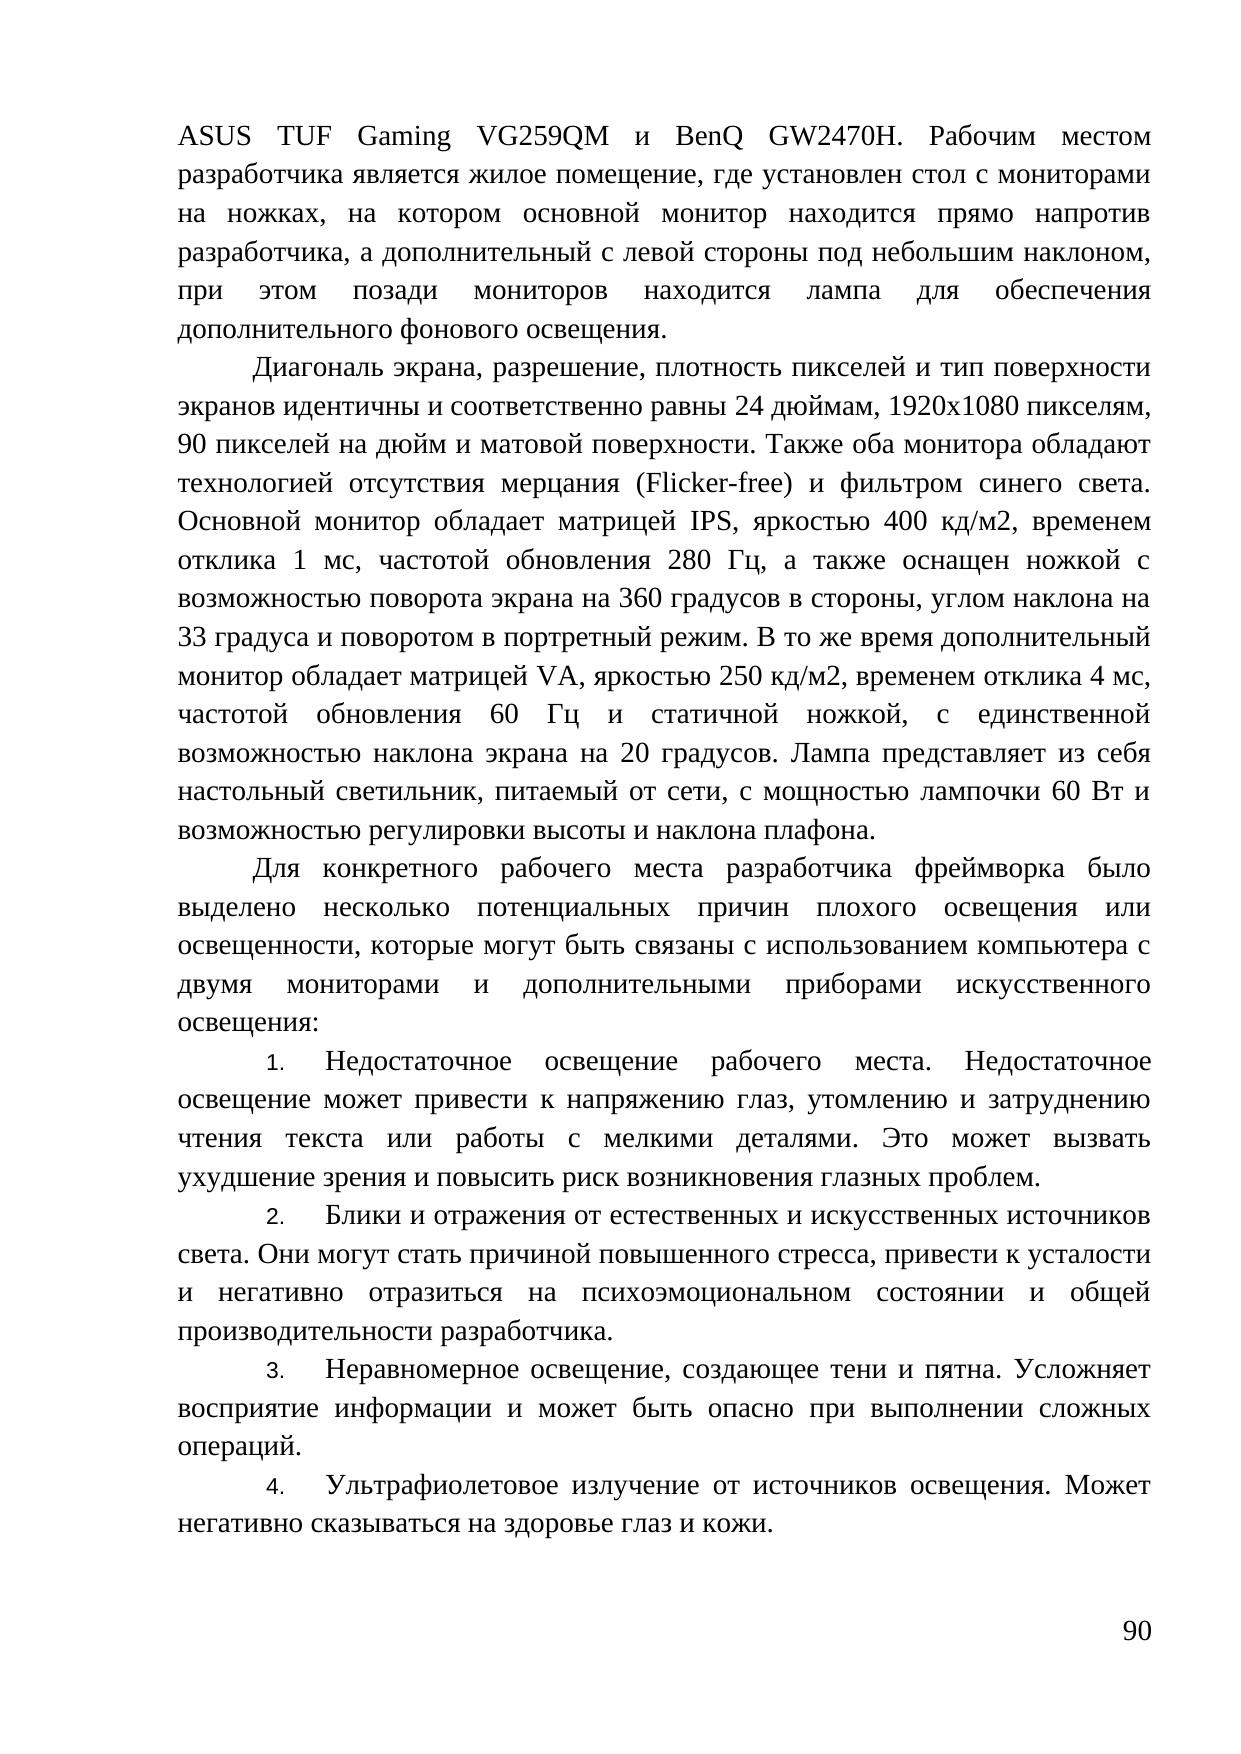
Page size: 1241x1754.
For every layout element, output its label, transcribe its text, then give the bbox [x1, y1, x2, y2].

text Диагональ экрана, разрешение, плотность пикселей и тип поверхности экранов идентичны и соответственно равны 24 дюймам, 1920x1080 пикселям, 90 пикселей на дюйм и матовой поверхности. Также оба монитора обладают технологией отсутствия мерцания (Flicker-free) и фильтром синего света. Основной монитор обладает матрицей IPS, яркостью 400 кд/м2, временем отклика 1 мс, частотой обновления 280 Гц, а также оснащен ножкой с возможностью поворота экрана на 360 градусов в стороны, углом наклона на 33 градуса и поворотом в портретный режим. В то же время дополнительный монитор обладает матрицей VA, яркостью 250 кд/м2, временем отклика 4 мс, частотой обновления 60 Гц и статичной ножкой, с единственной возможностью наклона экрана на 20 градусов. Лампа представляет из себя настольный светильник, питаемый от сети, с мощностью лампочки 60 Вт и возможностью регулировки высоты и наклона плафона. [177, 349, 1152, 845]
list Ультрафиолетовое излучение от источников освещения. Может негативно сказываться на здоровье глаз и кожи. [177, 1467, 1152, 1539]
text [177, 118, 1152, 344]
list Блики и отражения от естественных и искусственных источников света. Они могут стать причиной повышенного стресса, привести к усталости и негативно отразиться на психоэмоциональном состоянии и общей производительности разработчика. [177, 1197, 1152, 1346]
list Недостаточное освещение рабочего места. Недостаточное освещение может привести к напряжению глаз, утомлению и затруднению чтения текста или работы с мелкими деталями. Это может вызвать ухудшение зрения и повысить риск возникновения глазных проблем. [177, 1043, 1152, 1192]
list Неравномерное освещение, создающее тени и пятна. Усложняет восприятие информации и может быть опасно при выполнении сложных операций. [177, 1351, 1152, 1462]
text Для конкретного рабочего места разработчика фреймворка было выделено несколько потенциальных причин плохого освещения или освещенности, которые могут быть связаны с использованием компьютера с двумя мониторами и дополнительными приборами искусственного освещения: [177, 850, 1152, 1038]
